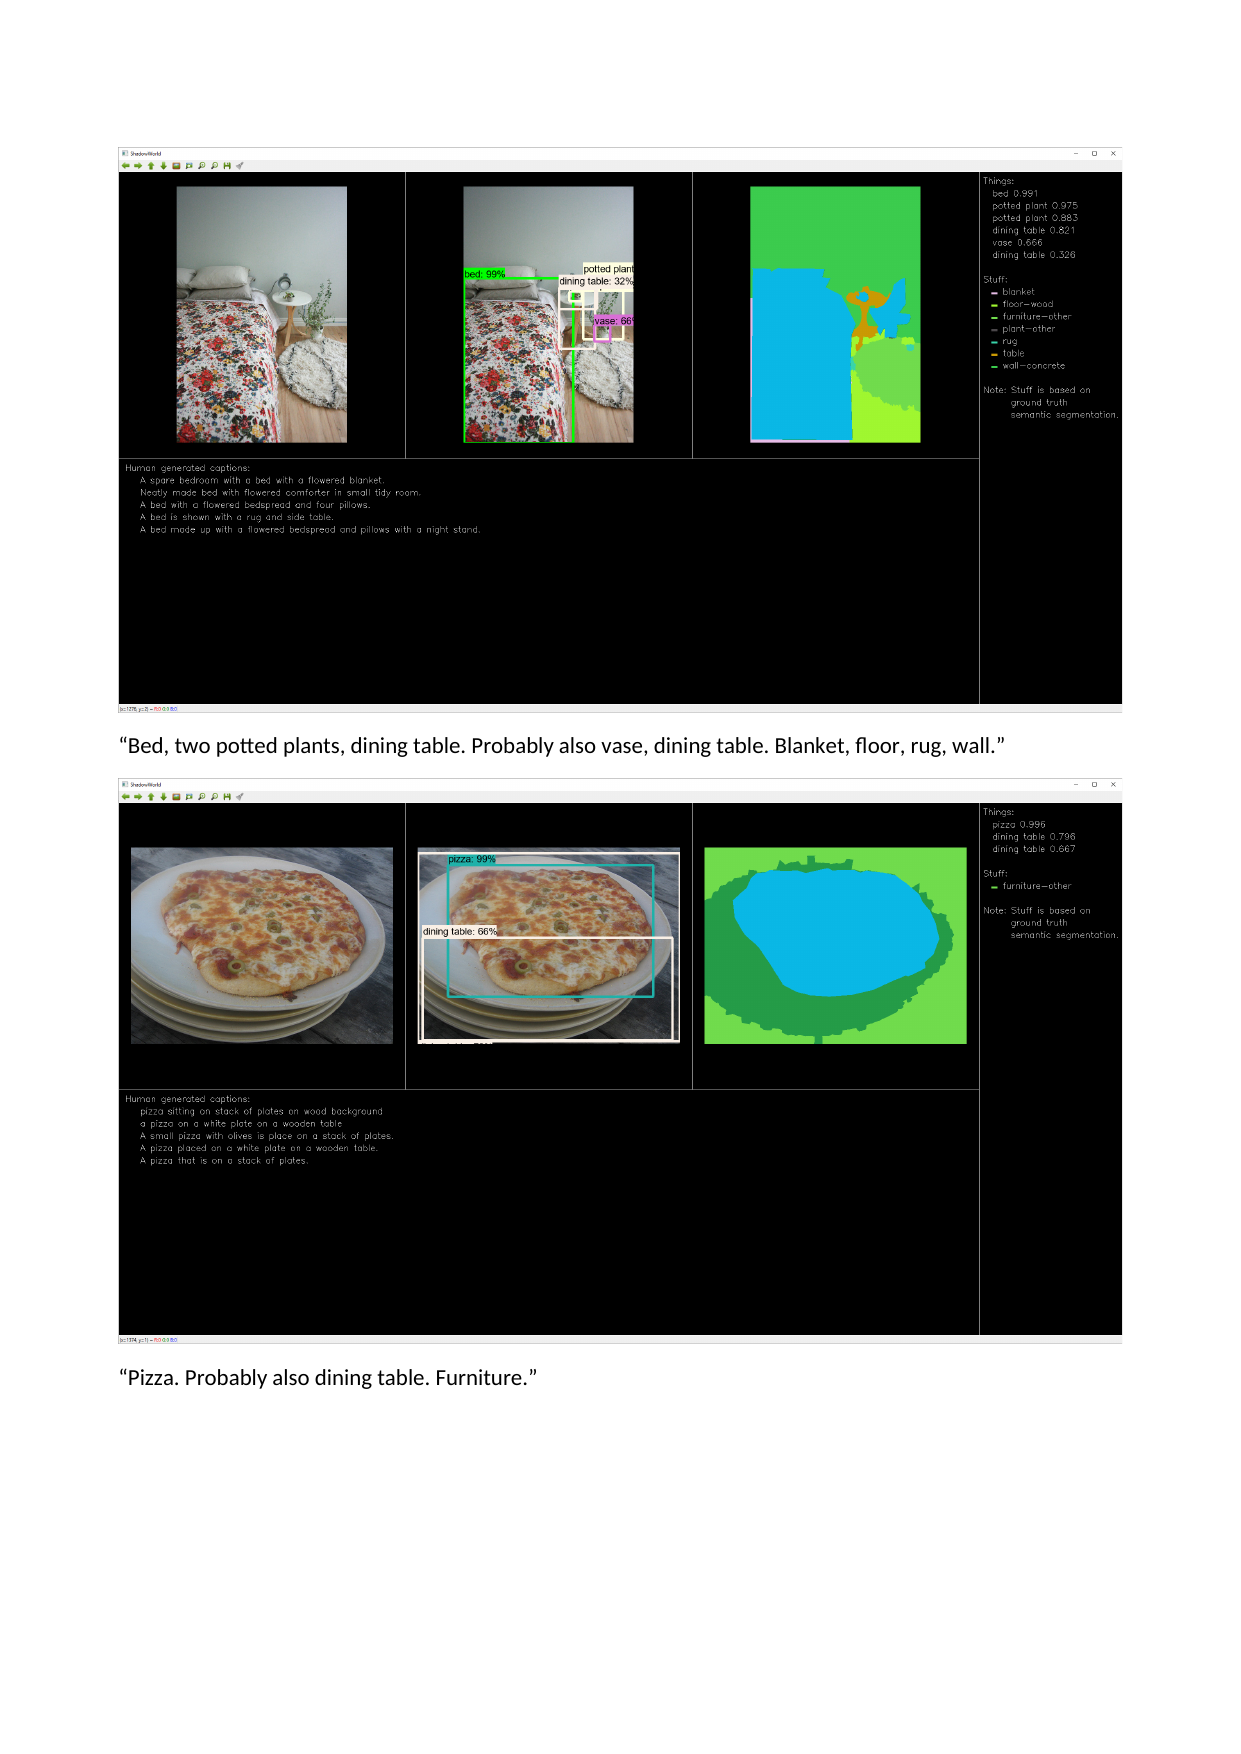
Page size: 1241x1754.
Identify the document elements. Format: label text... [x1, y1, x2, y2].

text “Pizza. Probably also dining table. Furniture.” [118, 1363, 1122, 1391]
text “Bed, two potted plants, dining table. Probably also vase, dining table. Blanket, floor, rug, wall.” [118, 732, 1122, 760]
picture [118, 147, 1123, 713]
picture [118, 778, 1123, 1344]
